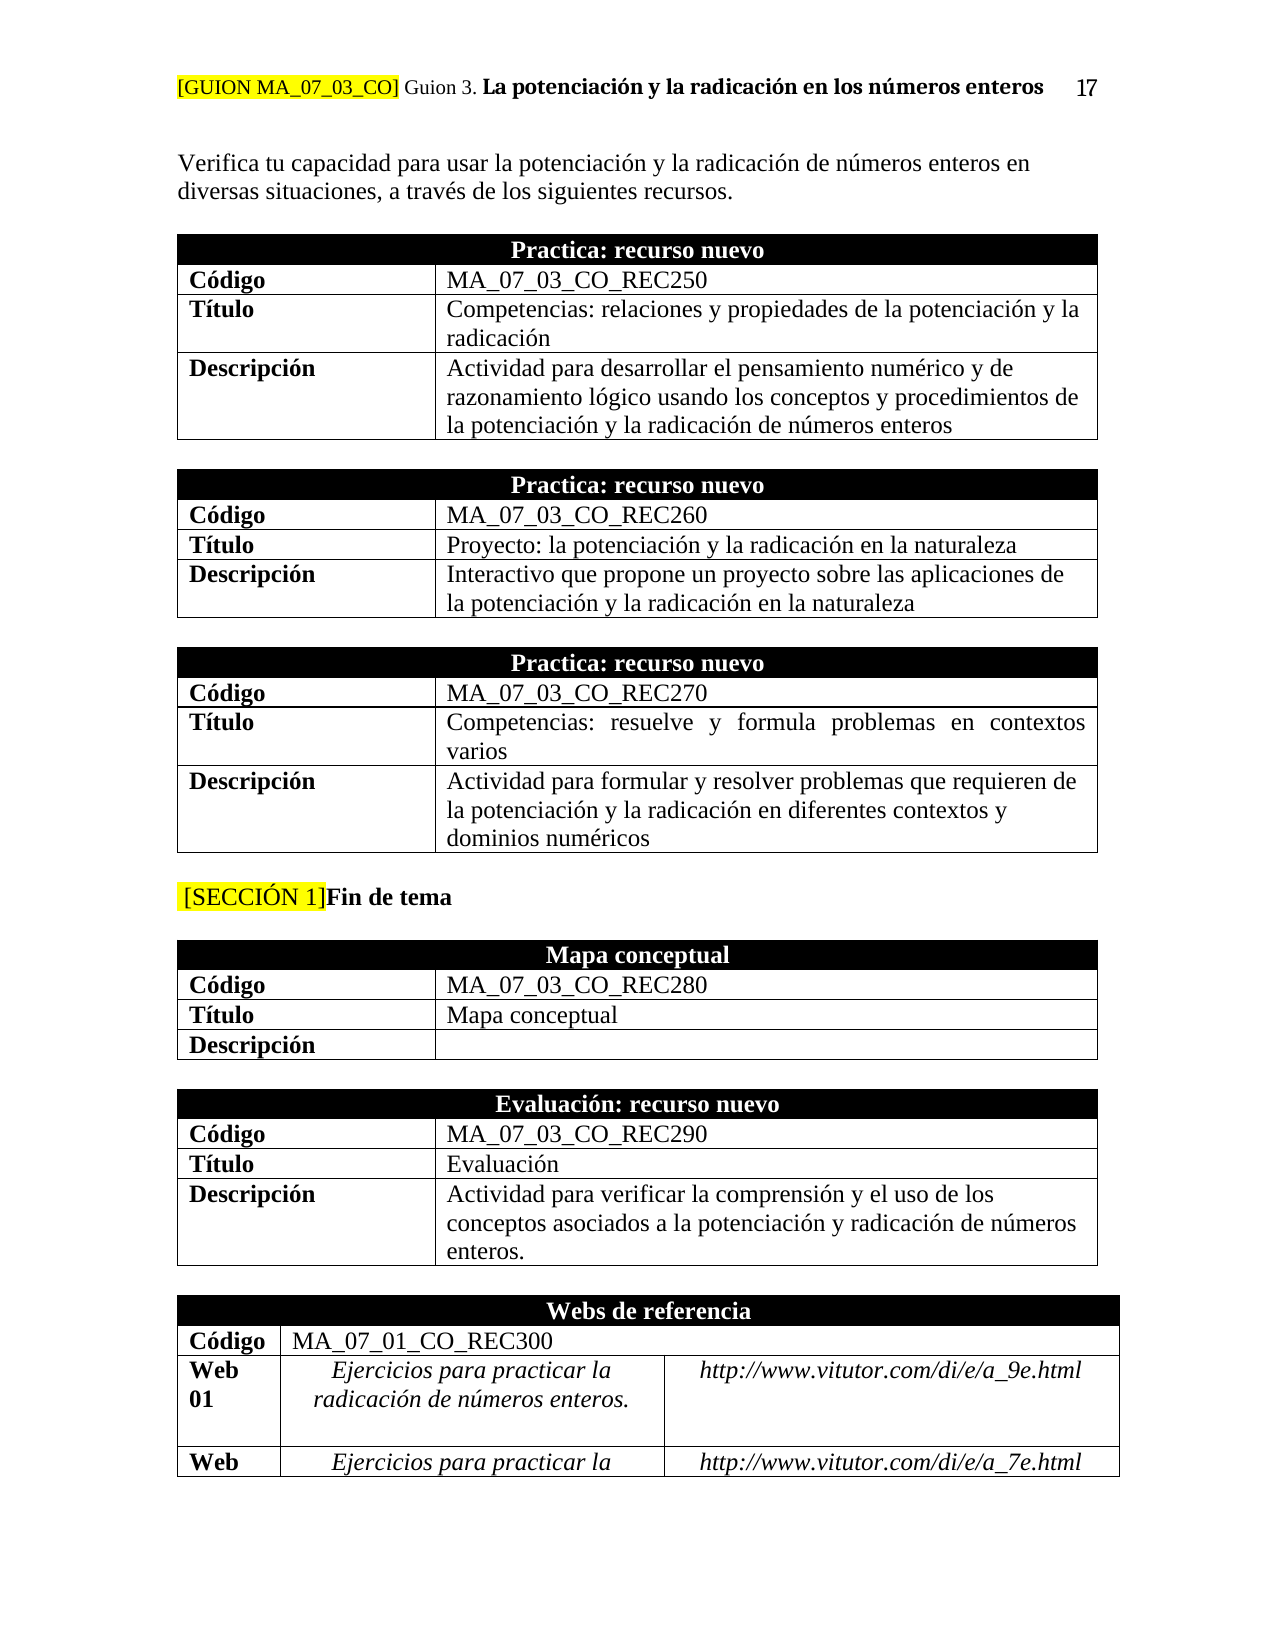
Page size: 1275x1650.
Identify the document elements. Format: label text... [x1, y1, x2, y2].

table_cell Título [178, 708, 435, 765]
table_cell MA_07_03_CO_REC270 [436, 678, 1097, 706]
table_header Evaluación: recurso nuevo [178, 1090, 1097, 1118]
table_header Practica: recurso nuevo [178, 235, 1097, 264]
table_cell Título [178, 530, 435, 558]
table_cell Descripción [178, 353, 435, 439]
table_cell Ejercicios para practicar la radicación de números enteros. [281, 1356, 664, 1446]
table_cell http://www.vitutor.com/di/e/a_9e.html [665, 1356, 1119, 1446]
table_cell Código [178, 265, 435, 293]
table_header Practica: recurso nuevo [178, 470, 1097, 499]
table_header Practica: recurso nuevo [178, 648, 1097, 677]
table_cell Competencias: resuelve y formula problemas en contextos varios [436, 708, 1097, 765]
table_cell Código [178, 678, 435, 706]
table_header Webs de referencia [178, 1296, 1119, 1325]
table_cell Competencias: relaciones y propiedades de la potenciación y la radicación [436, 295, 1097, 352]
table_cell Descripción [178, 1179, 435, 1265]
table_cell Título [178, 1149, 435, 1178]
table_cell [436, 1030, 1097, 1059]
table_cell Evaluación [436, 1149, 1097, 1178]
table_cell Código [178, 1119, 435, 1148]
table_cell Descripción [178, 560, 435, 617]
table_header Mapa conceptual [178, 941, 1097, 969]
table_cell Título [178, 1000, 435, 1029]
table_cell Código [178, 1326, 280, 1354]
table_cell Actividad para formular y resolver problemas que requieren de la potenciación y la radicación en diferentes contextos y dominios numéricos [436, 766, 1097, 852]
text Verifica tu capacidad para usar la potenciación y la radicación de números enteros en diversas situaciones, a través de los siguientes recursos. [177, 148, 1098, 205]
table_cell Descripción [178, 766, 435, 852]
table_cell Web 01 [178, 1356, 280, 1446]
table_cell Mapa conceptual [436, 1000, 1097, 1029]
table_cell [665, 1447, 1119, 1476]
table_cell MA_07_03_CO_REC280 [436, 970, 1097, 999]
table_cell Código [178, 970, 435, 999]
table_cell Código [178, 500, 435, 529]
table_cell Web 02 [178, 1447, 280, 1476]
table_cell Título [178, 295, 435, 352]
table_cell Actividad para verificar la comprensión y el uso de los conceptos asociados a la potenciación y radicación de números enteros. [436, 1179, 1097, 1265]
table_cell Descripción [178, 1030, 435, 1059]
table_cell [281, 1447, 664, 1476]
table_cell Actividad para desarrollar el pensamiento numérico y de razonamiento lógico usando los conceptos y procedimientos de la potenciación y la radicación de números enteros [436, 353, 1097, 439]
table_cell MA_07_03_CO_REC250 [436, 265, 1097, 293]
table_cell MA_07_01_CO_REC300 [281, 1326, 1119, 1354]
table_cell Proyecto: la potenciación y la radicación en la naturaleza [436, 530, 1097, 558]
table_cell MA_07_03_CO_REC290 [436, 1119, 1097, 1148]
table_cell Interactivo que propone un proyecto sobre las aplicaciones de la potenciación y la radicación en la naturaleza [436, 560, 1097, 617]
text [SECCIÓN 1]Fin de tema [326, 882, 1098, 911]
table_cell MA_07_03_CO_REC260 [436, 500, 1097, 529]
